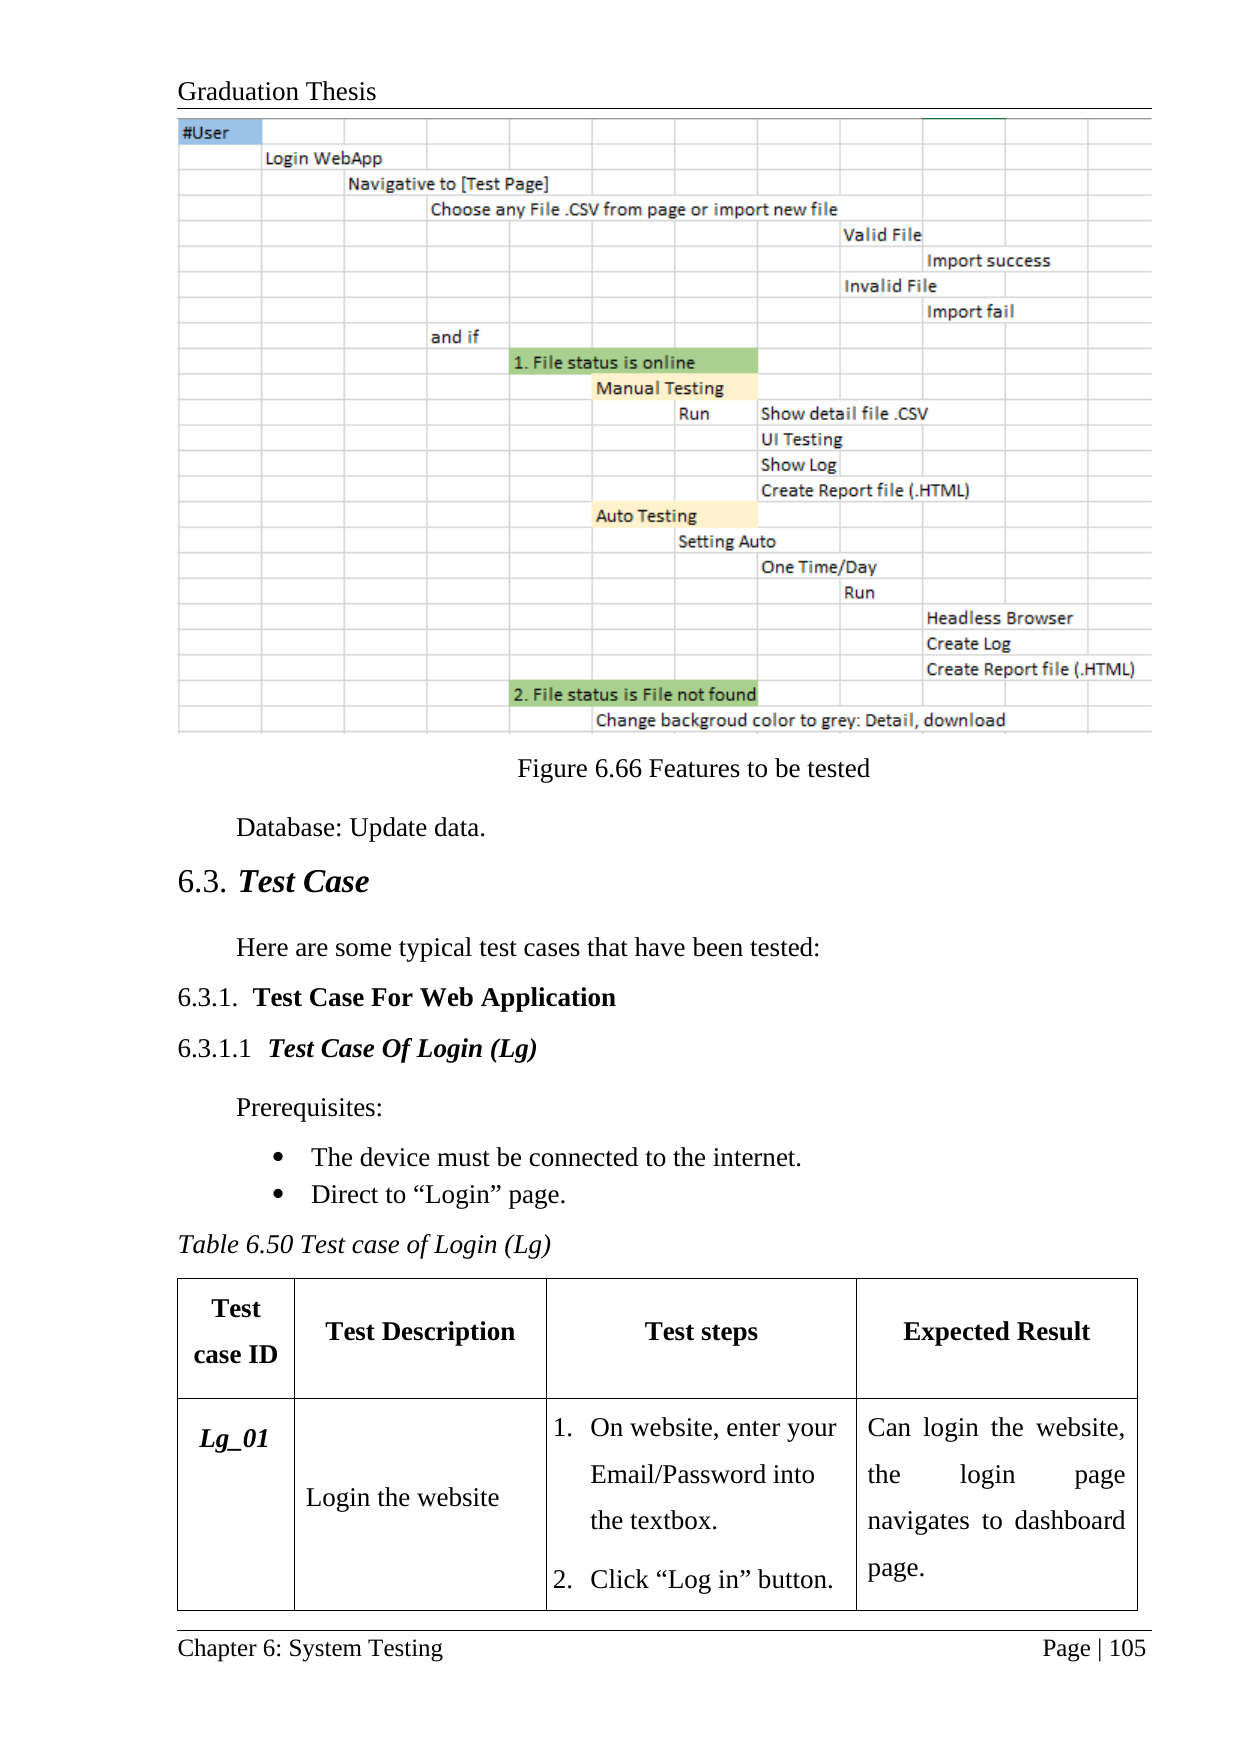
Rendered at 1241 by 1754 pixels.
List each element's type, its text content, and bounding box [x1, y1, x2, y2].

text Database: Update data. [177, 812, 1152, 843]
text Prerequisites: [177, 1091, 1152, 1122]
picture [177, 118, 1152, 734]
list The device must be connected to the internet. [273, 1141, 1152, 1172]
list Direct to “Login” page. [273, 1178, 1152, 1210]
table_cell Login the website [295, 1399, 546, 1610]
table_header Test case ID [178, 1279, 294, 1398]
table_header Expected Result [857, 1279, 1137, 1398]
subtitle Test Case Of Login (Lg) [177, 1032, 1152, 1063]
text Here are some typical test cases that have been tested: [177, 931, 1152, 962]
table_cell Can login the website, the login page navigates to dashboard page. [857, 1399, 1137, 1610]
table_cell On website, enter your Email/Password into the textbox. Click “Log in” button. [547, 1399, 856, 1610]
table_cell Lg_01 [178, 1399, 294, 1610]
table_header Test Description [295, 1279, 546, 1398]
subtitle Test Case For Web Application [177, 981, 1152, 1012]
table_header Test steps [547, 1279, 856, 1398]
subtitle Test Case [177, 861, 1152, 900]
